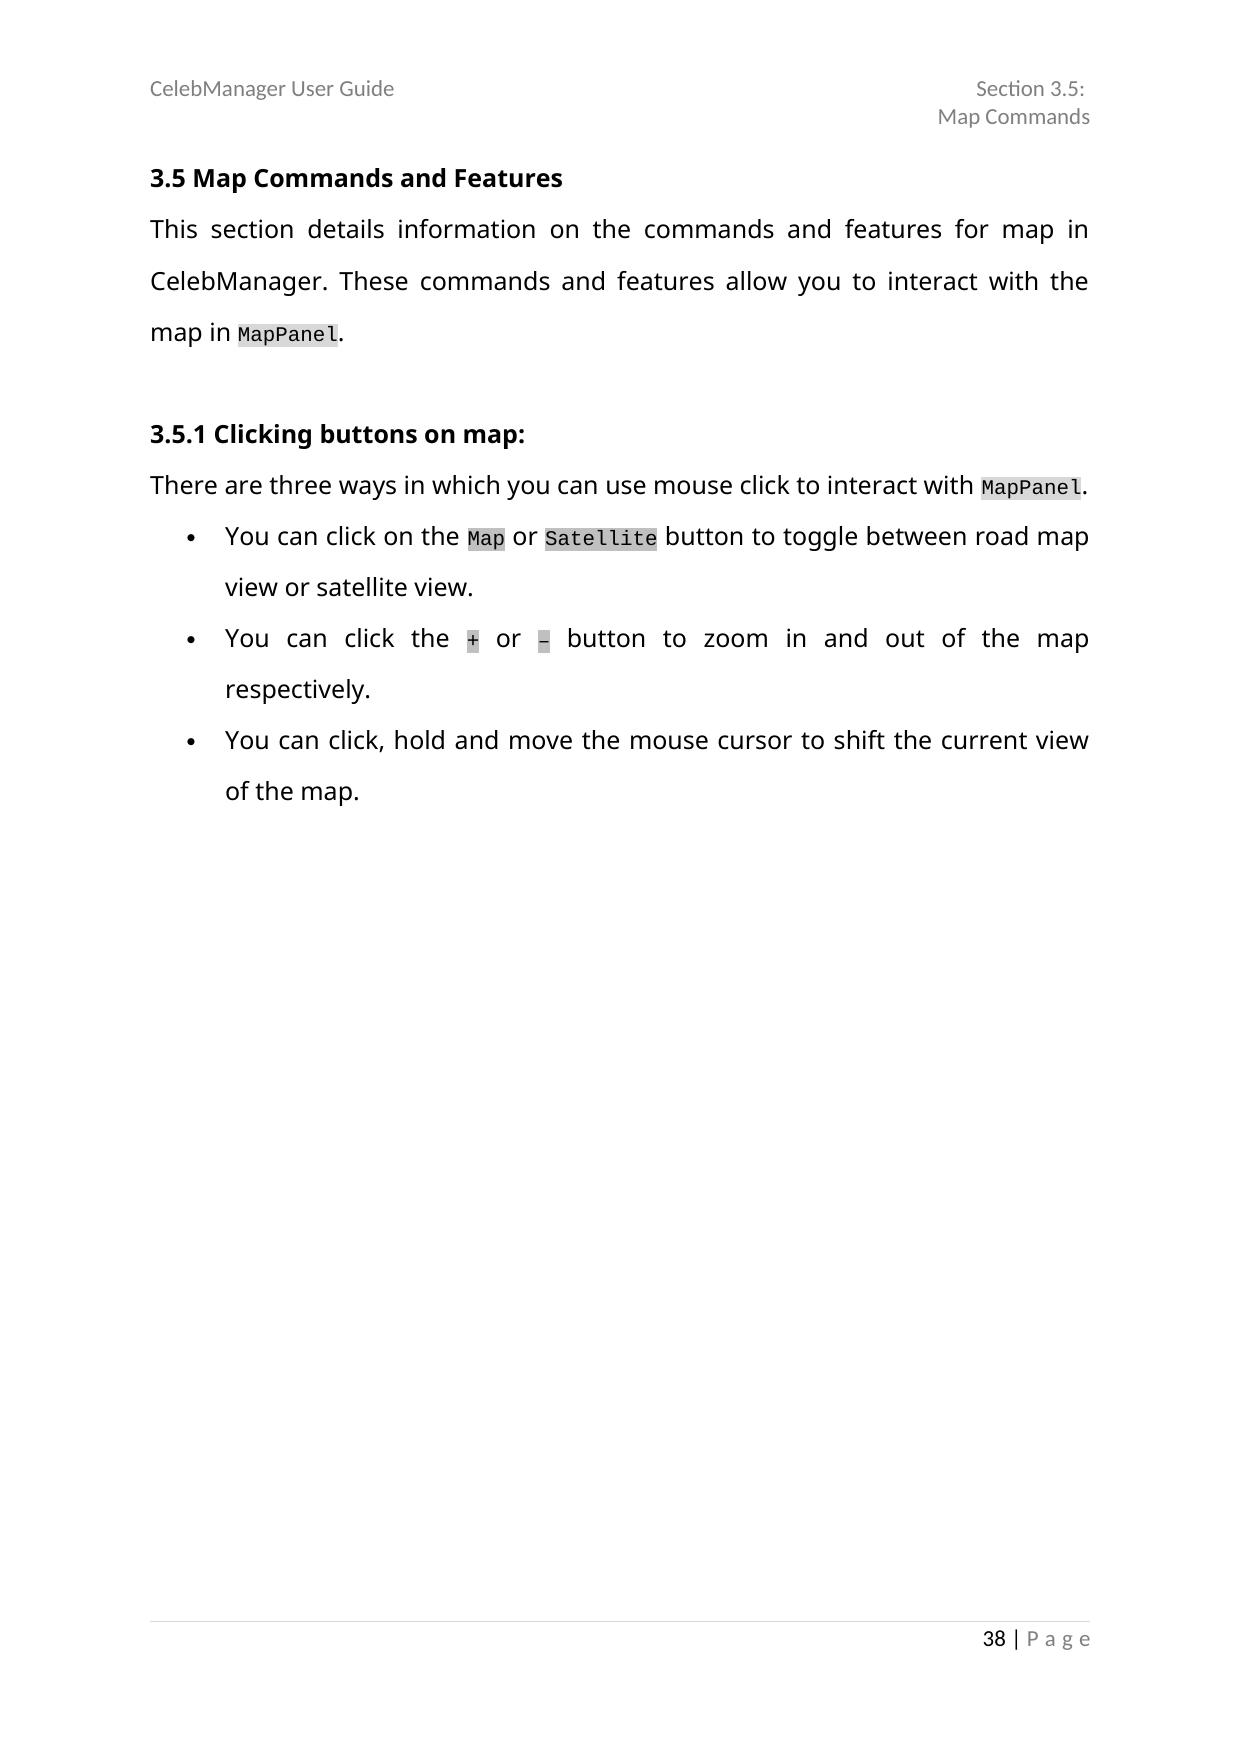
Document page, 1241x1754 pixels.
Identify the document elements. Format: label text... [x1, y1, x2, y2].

text 3.5.1 Clicking buttons on map: [150, 416, 1090, 450]
text 3.5 Map Commands and Features [150, 161, 1090, 195]
list You can click the + or – button to zoom in and out of the map respectively. [187, 620, 1090, 706]
list You can click on the Map or Satellite button to toggle between road map view or satellite view. [187, 518, 1090, 603]
text There are three ways in which you can use mouse click to interact with MapPanel. [150, 467, 1090, 501]
text This section details information on the commands and features for map in CelebManager. These commands and features allow you to interact with the map in MapPanel. [150, 212, 1090, 348]
list You can click, hold and move the mouse cursor to shift the current view of the map. [187, 722, 1090, 808]
